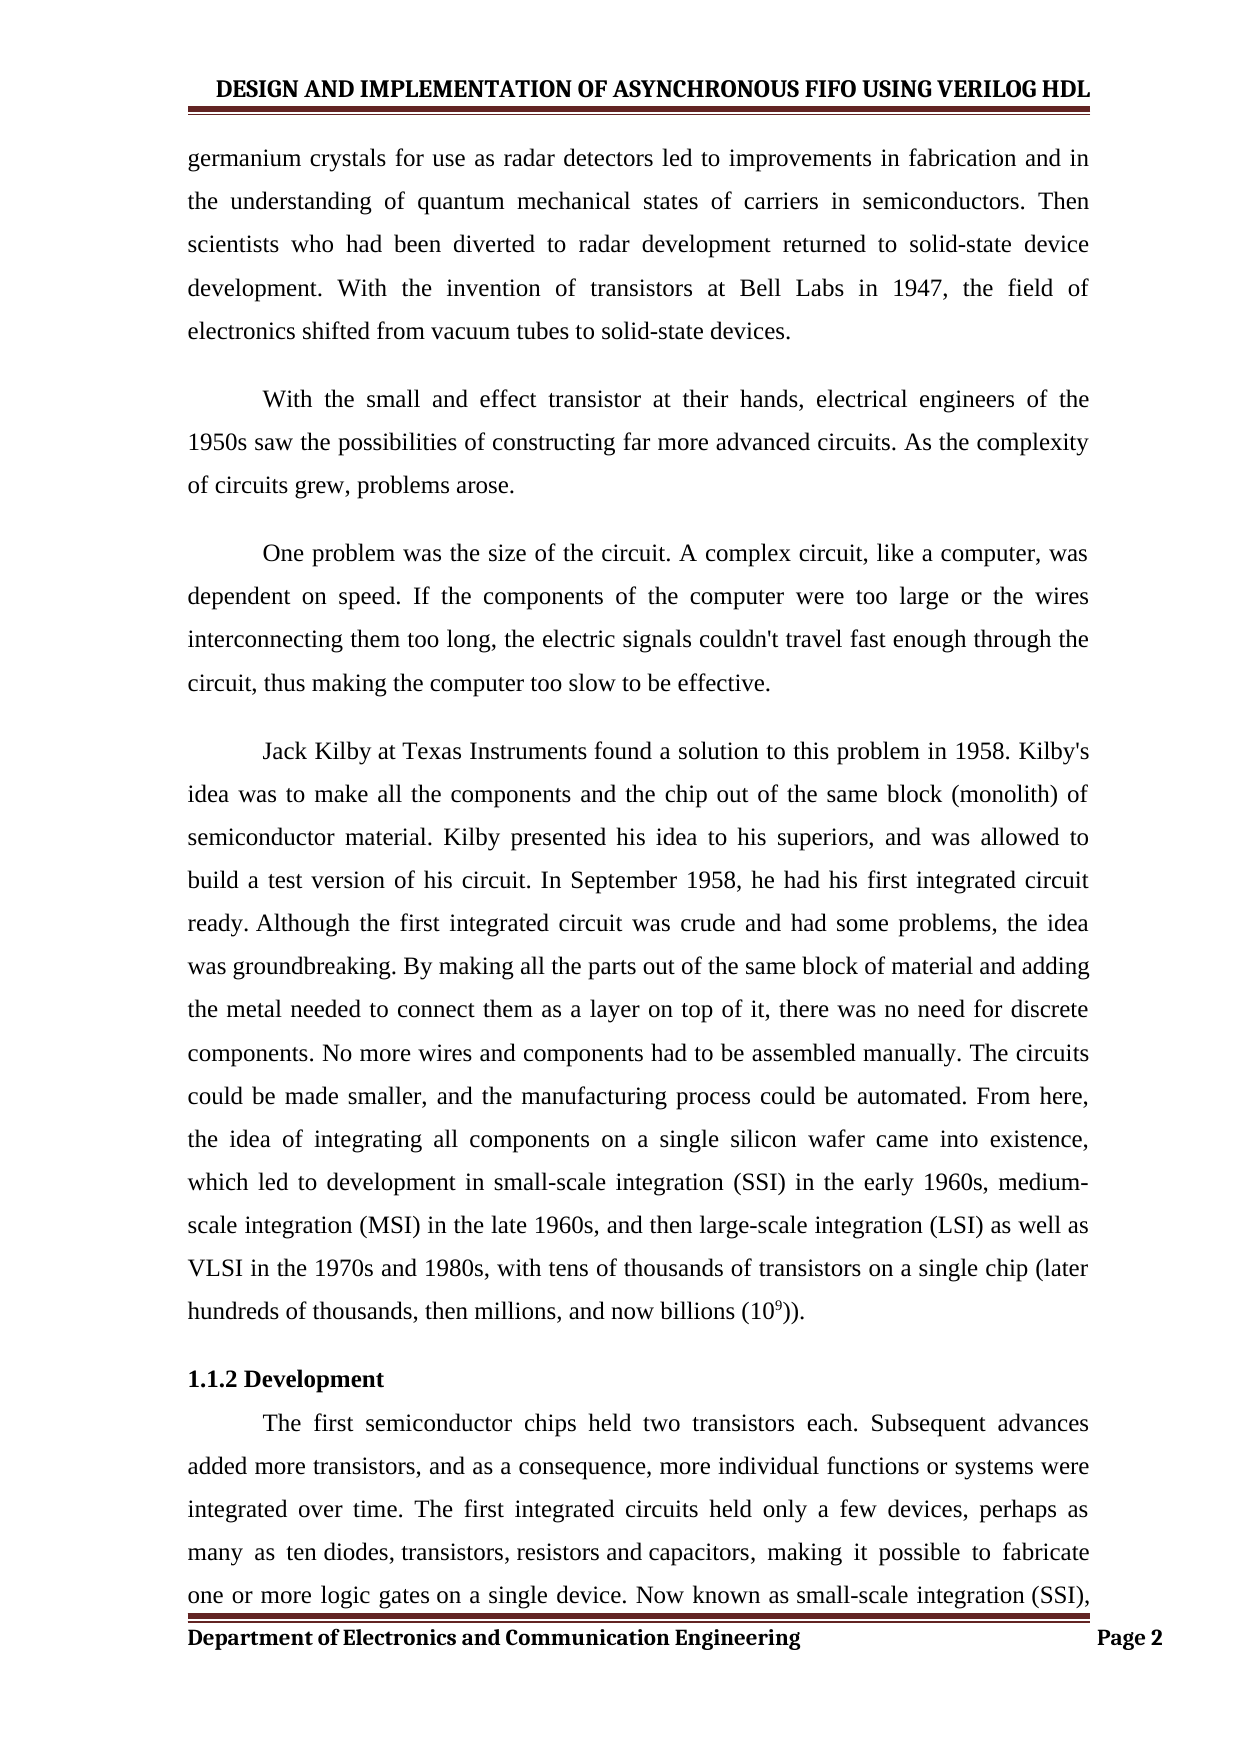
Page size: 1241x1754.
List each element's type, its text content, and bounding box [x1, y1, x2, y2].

text 1.1.2 Development [187, 1364, 1090, 1393]
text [187, 143, 1090, 344]
text With the small and effect transistor at their hands, electrical engineers of the 1950s saw the possibilities of constructing far more advanced circuits. As the complexity of circuits grew, problems arose. [187, 384, 1090, 499]
text One problem was the size of the circuit. A complex circuit, like a computer, was dependent on speed. If the components of the computer were too large or the wires interconnecting them too long, the electric signals couldn't travel fast enough through the circuit, thus making the computer too slow to be effective. [187, 538, 1090, 696]
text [187, 1408, 1090, 1609]
text Jack Kilby at Texas Instruments found a solution to this problem in 1958. Kilby's idea was to make all the components and the chip out of the same block (monolith) of semiconductor material. Kilby presented his idea to his superiors, and was allowed to build a test version of his circuit. In September 1958, he had his first integrated circuit ready. Although the first integrated circuit was crude and had some problems, the idea was groundbreaking. By making all the parts out of the same block of material and adding the metal needed to connect them as a layer on top of it, there was no need for discrete components. No more wires and components had to be assembled manually. The circuits could be made smaller, and the manufacturing process could be automated. From here, the idea of integrating all components on a single silicon wafer came into existence, which led to development in small-scale integration (SSI) in the early 1960s, medium-scale integration (MSI) in the late 1960s, and then large-scale integration (LSI) as well as VLSI in the 1970s and 1980s, with tens of thousands of transistors on a single chip (later hundreds of thousands, then millions, and now billions (109)). [187, 736, 1090, 1325]
